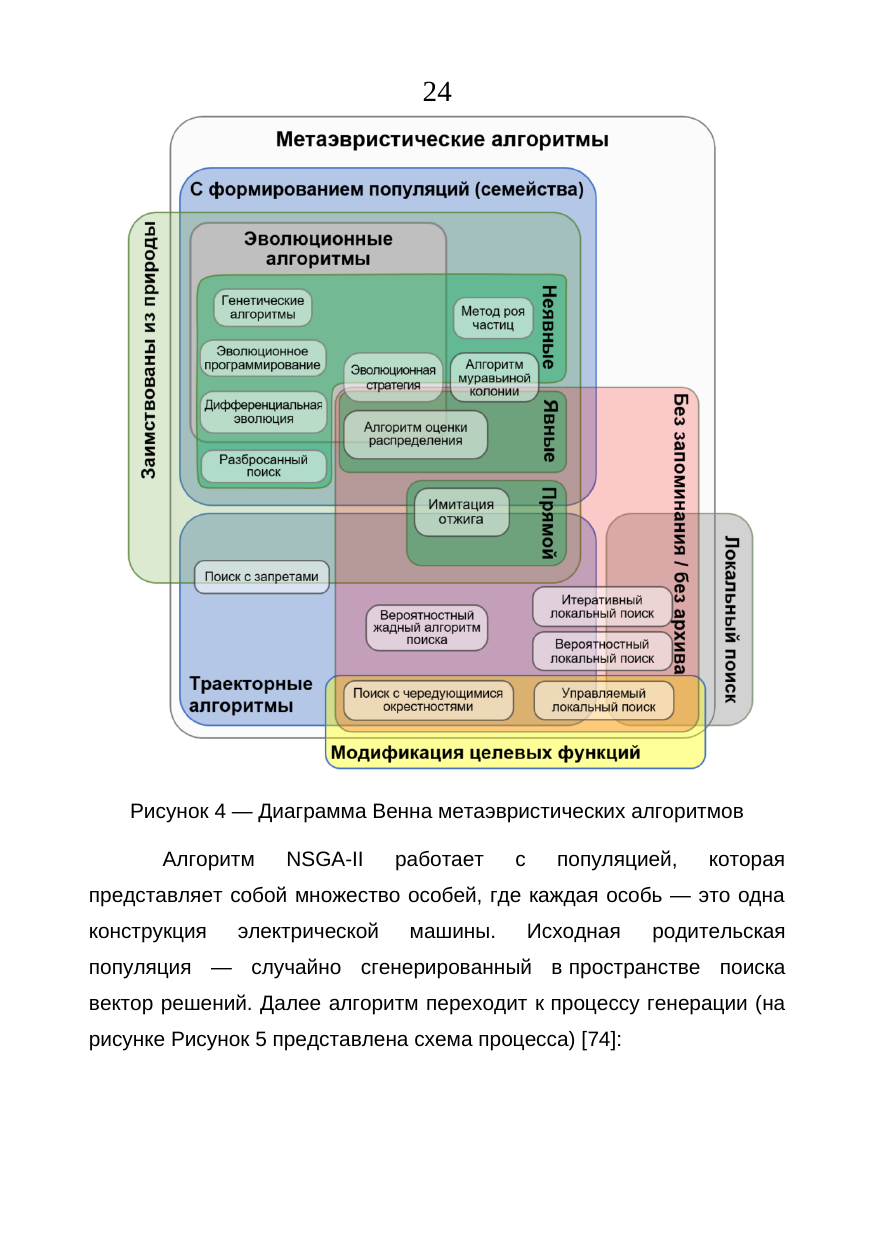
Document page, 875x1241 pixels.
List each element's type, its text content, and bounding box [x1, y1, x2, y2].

text Алгоритм NSGA-II работает с популяцией, которая представляет собой множество особей, где каждая особь — это одна конструкция электрической машины. Исходная родительская популяция — случайно сгенерированный в пространстве поиска вектор решений. Далее алгоритм переходит к процессу генерации (на рисунке 5 представлена схема процесса) [74]: [89, 979, 785, 1051]
text Рисунок 4 — Диаграмма Венна метаэвристических алгоритмов [89, 799, 785, 823]
text Алгоритм NSGA-II работает с популяцией, которая представляет собой множество особей, где каждая особь — это одна конструкция электрической машины. Исходная родительская популяция — случайно сгенерированный в пространстве поиска вектор решений. Далее алгоритм переходит к процессу генерации (на рисунке 5 представлена схема процесса) [74]: [89, 847, 785, 955]
picture [115, 107, 760, 771]
